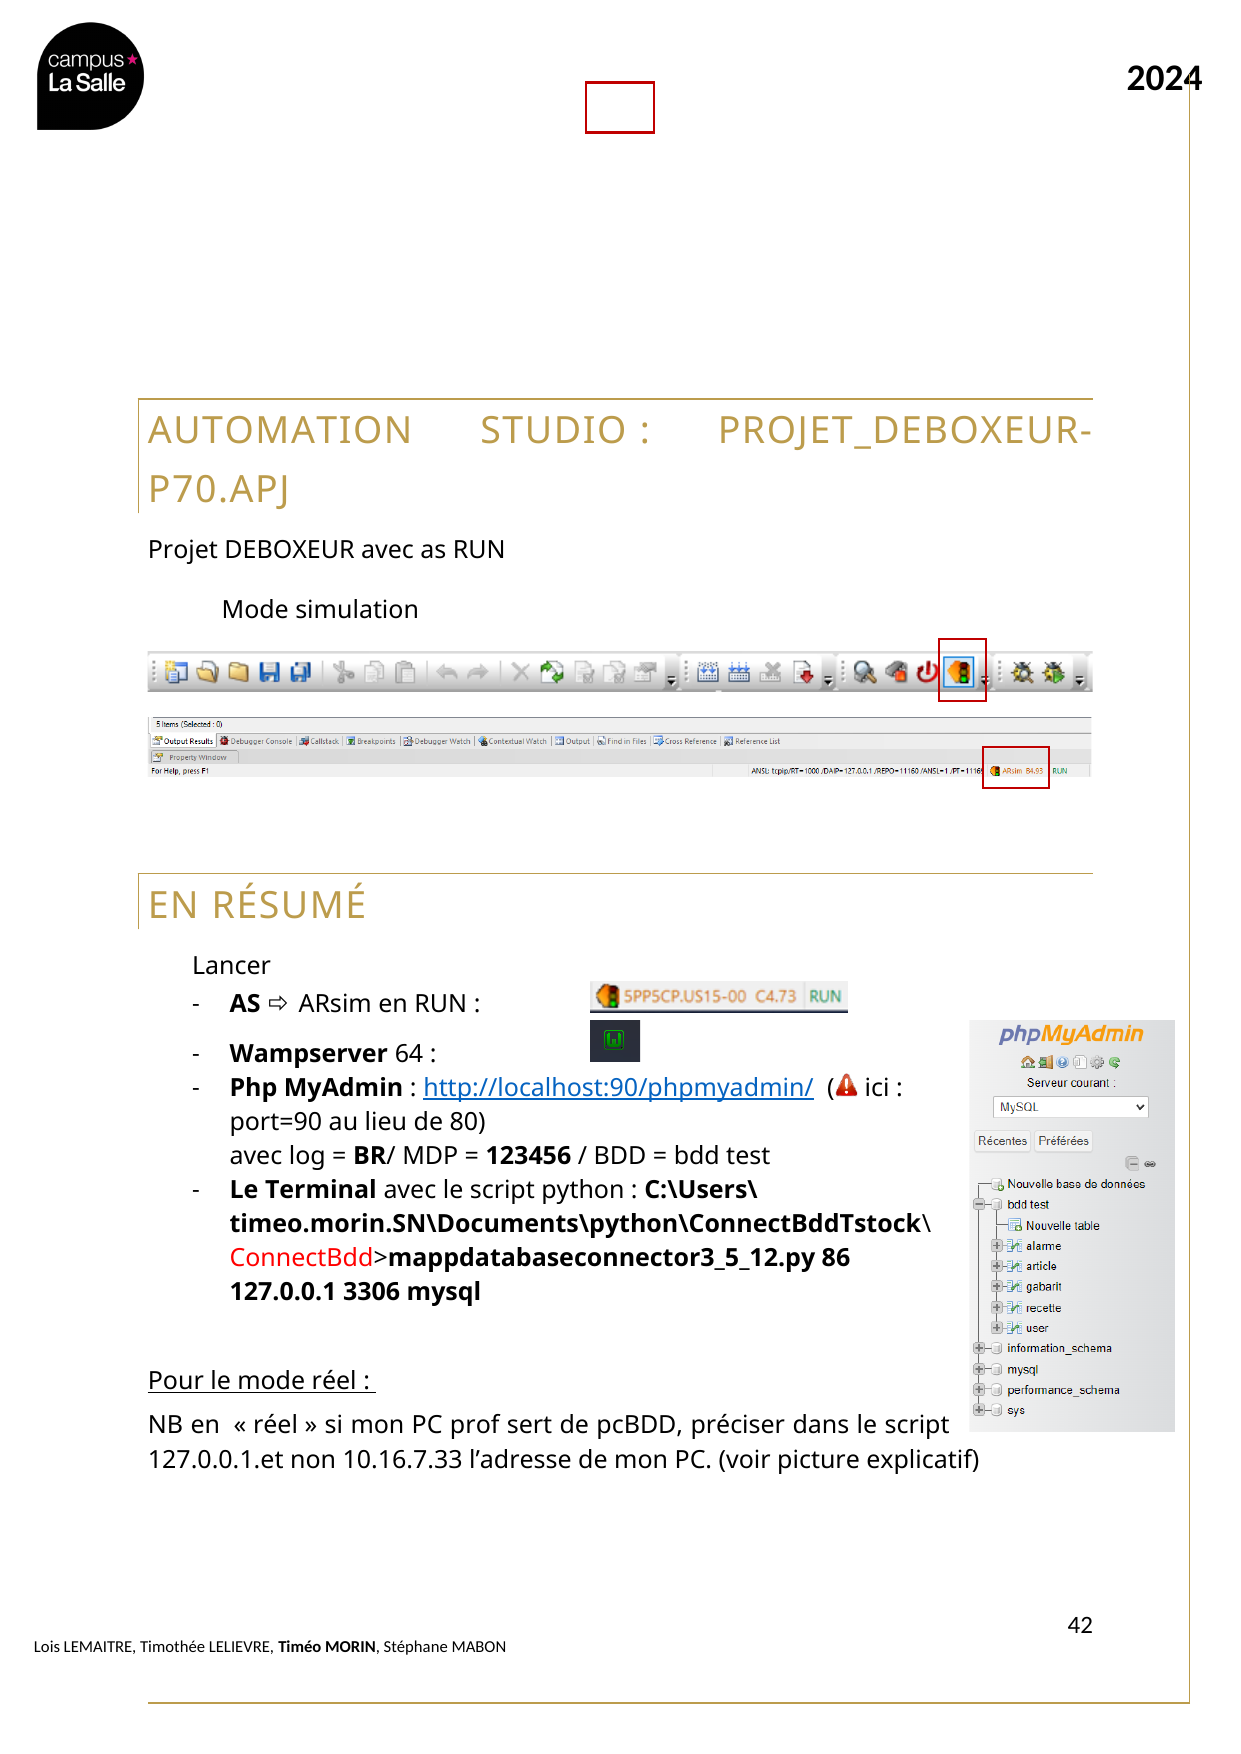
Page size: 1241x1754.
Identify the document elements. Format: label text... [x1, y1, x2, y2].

picture [987, 651, 1093, 692]
subtitle En résumé [139, 874, 1093, 929]
picture [968, 1020, 1175, 1430]
list Le Terminal avec le script python : C:\Users\timeo.morin.SN\Documents\python\ConnectBddTstock\ ConnectBdd>mappdatabaseconnector3_5_12.py 86 127.0.0.1 3306 mysql [192, 1172, 968, 1308]
picture [834, 1072, 858, 1097]
list avec log = BR/ MDP = 123456 / BDD = bdd test [229, 1137, 968, 1172]
picture [984, 748, 1048, 777]
text Lancer [148, 947, 1093, 981]
picture [31, 18, 149, 135]
list Wampserver 64 : [192, 1020, 968, 1069]
subtitle Automation Studio : Projet_DEBOXEUR-P70.apj [139, 400, 1093, 513]
picture [147, 651, 938, 692]
list Php MyAdmin : http://localhost:90/phpmyadmin/ ( ici : port=90 au lieu de 80) [192, 1069, 968, 1137]
text Mode simulation [148, 591, 1093, 626]
text Pour le mode réel : [148, 1363, 968, 1397]
text NB en « réel » si mon PC prof sert de pcBDD, préciser dans le script 127.0.0.1.et non 10.16.7.33 l’adresse de mon PC. (voir picture explicatif) [148, 1407, 1093, 1475]
picture [147, 717, 1092, 777]
picture [590, 981, 848, 1013]
picture [940, 651, 985, 692]
picture [590, 1020, 640, 1062]
list AS ARsim en RUN : [192, 981, 1093, 1020]
text Projet DEBOXEUR avec as RUN [148, 531, 1093, 566]
